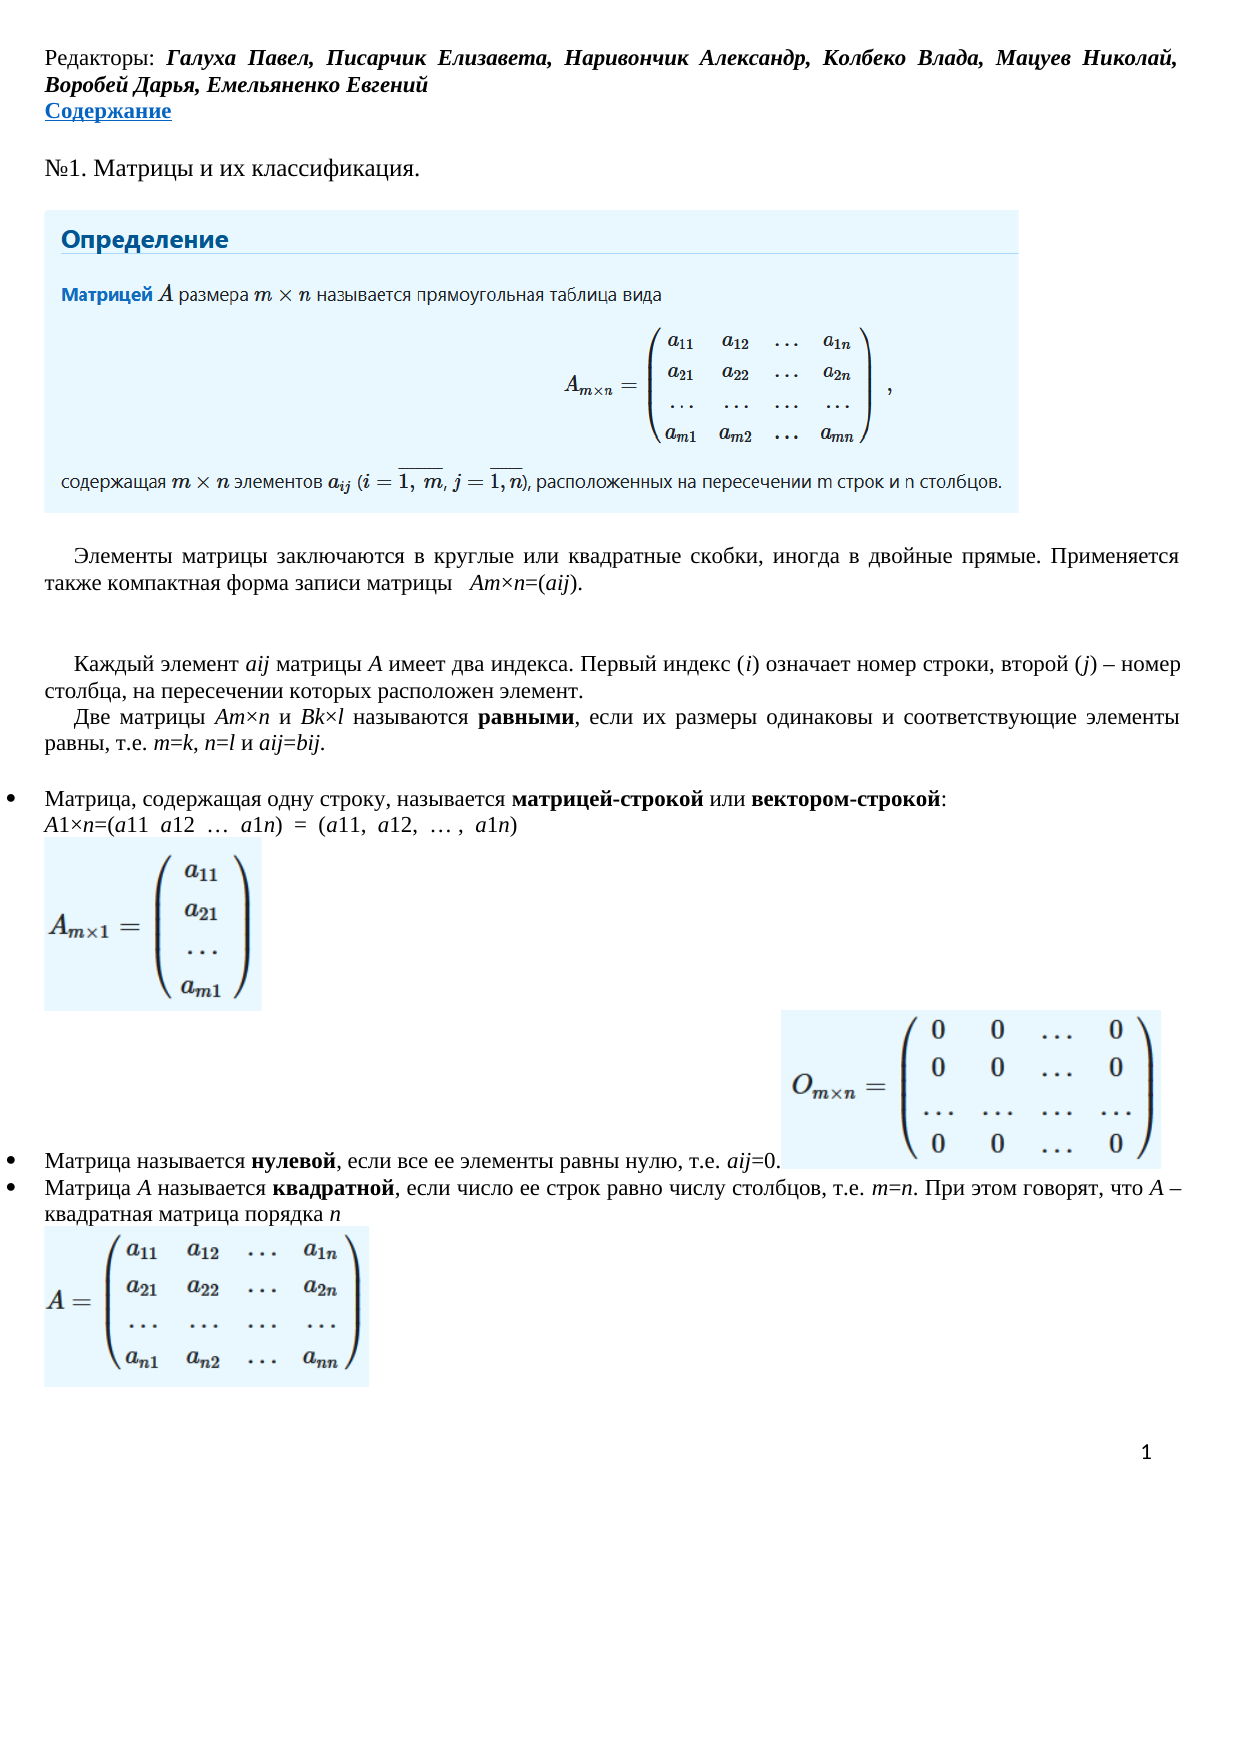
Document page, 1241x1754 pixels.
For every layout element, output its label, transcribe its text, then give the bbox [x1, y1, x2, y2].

subtitle №1. Матрицы и их классификация. [44, 153, 1181, 181]
picture [44, 837, 262, 1011]
text Каждый элемент aij матрицы A имеет два индекса. Первый индекс (i) означает номер строки, второй (j) – номер столбца, на пересечении которых расположен элемент. [44, 650, 1181, 703]
text Редакторы: Галуха Павел, Писарчик Елизавета, Наривончик Александр, Колбеко Влада, Мацуев Николай, Воробей Дарья, Емельяненко Евгений [44, 44, 1181, 97]
list Матрица, содержащая одну строку, называется матрицей-строкой или вектором-строкой: [7, 785, 1181, 811]
text Две матрицы Am×n и Bk×l называются равными, если их размеры одинаковы и соответствующие элементы равны, т.е. m=k, n=l и aij=bij. [44, 703, 1181, 756]
picture [781, 1010, 1162, 1169]
list Элементы матрицы заключаются в круглые или квадратные скобки, иногда в двойные прямые. Применяется также компактная форма записи матрицы Am×n=(aij). [44, 542, 1181, 595]
list Матрица A называется квадратной, если число ее строк равно числу столбцов, т.е. m=n. При этом говорят, что A – квадратная матрица порядка n [7, 1203, 1181, 1256]
picture [44, 210, 1019, 513]
text Содержание [44, 97, 1181, 123]
text A1×n=(a11 a12 … a1n) = (a11, a12, … , a1n) [44, 811, 1181, 838]
picture [44, 1255, 370, 1416]
